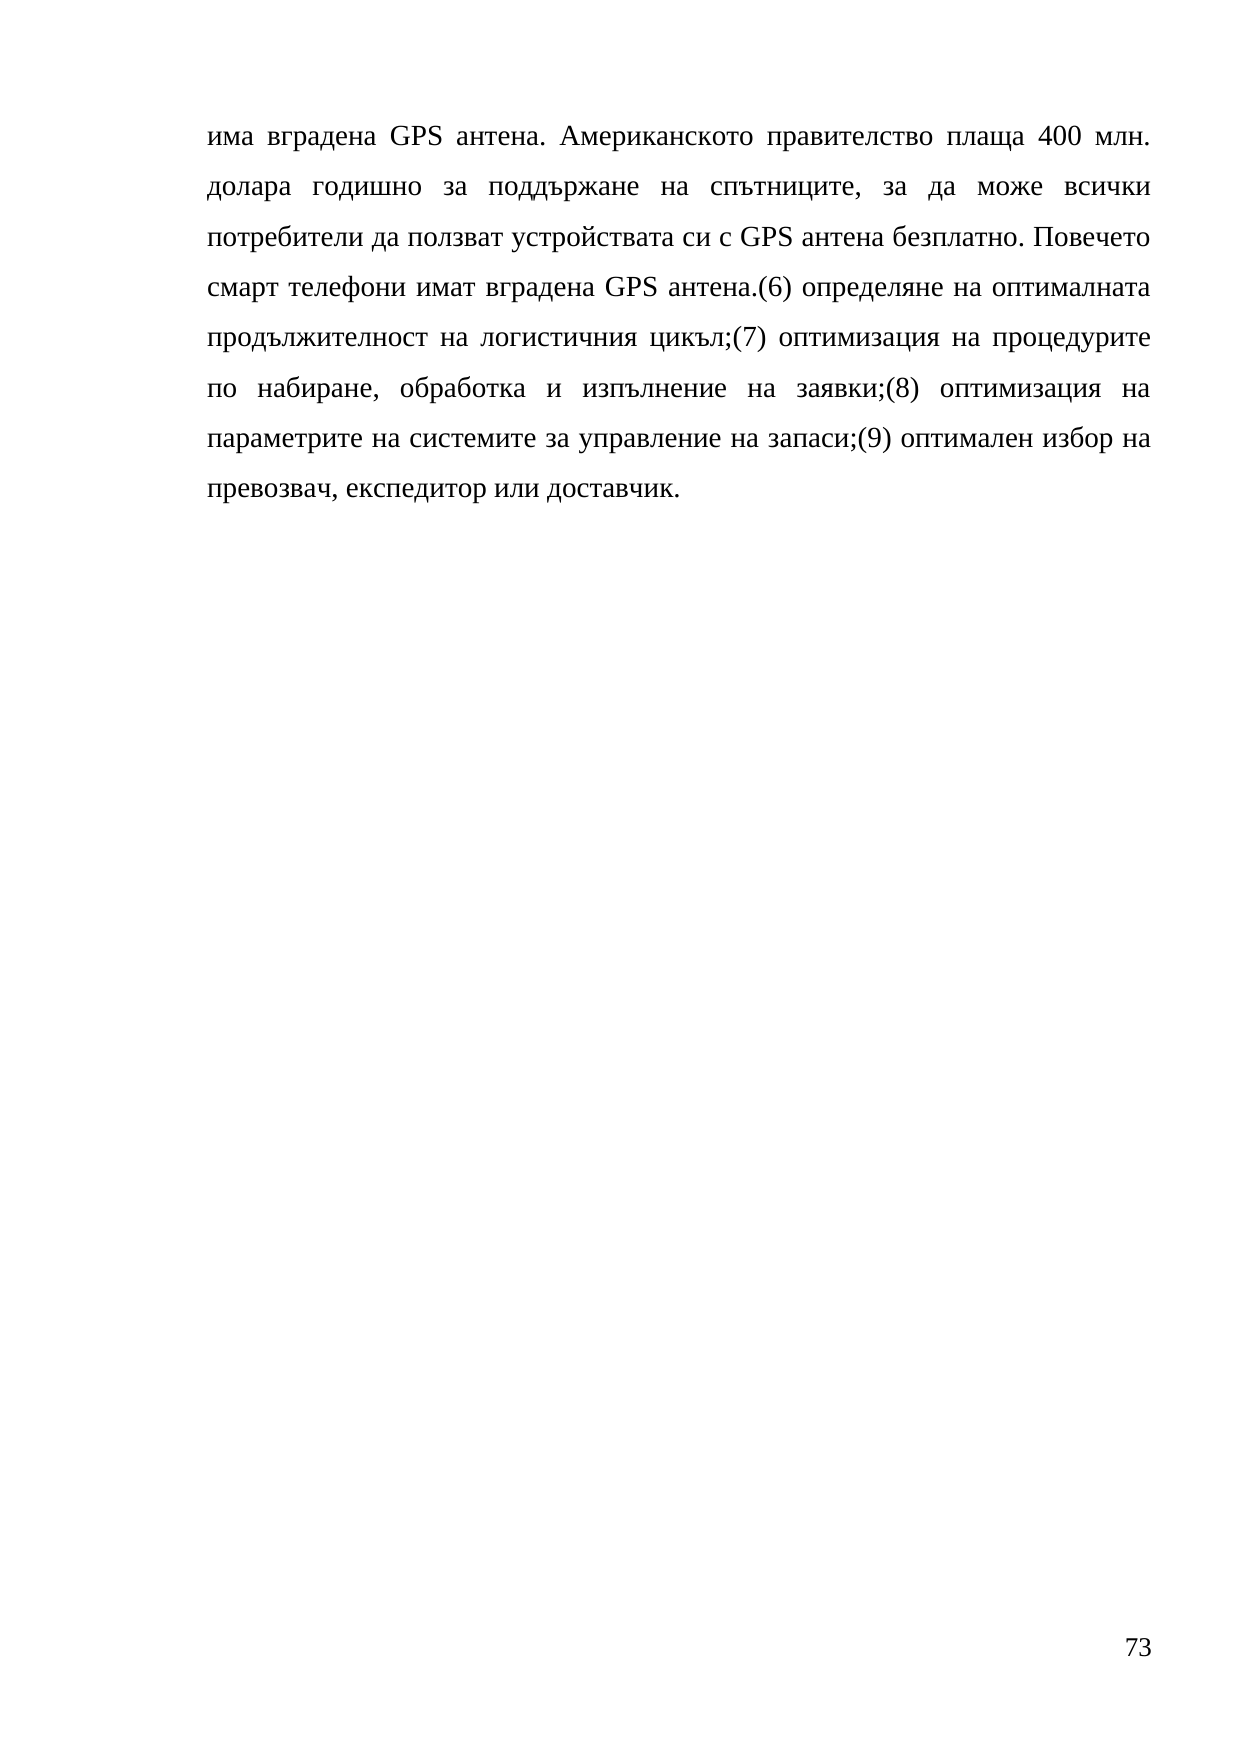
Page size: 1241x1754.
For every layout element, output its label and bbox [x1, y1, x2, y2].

text [207, 118, 1152, 504]
